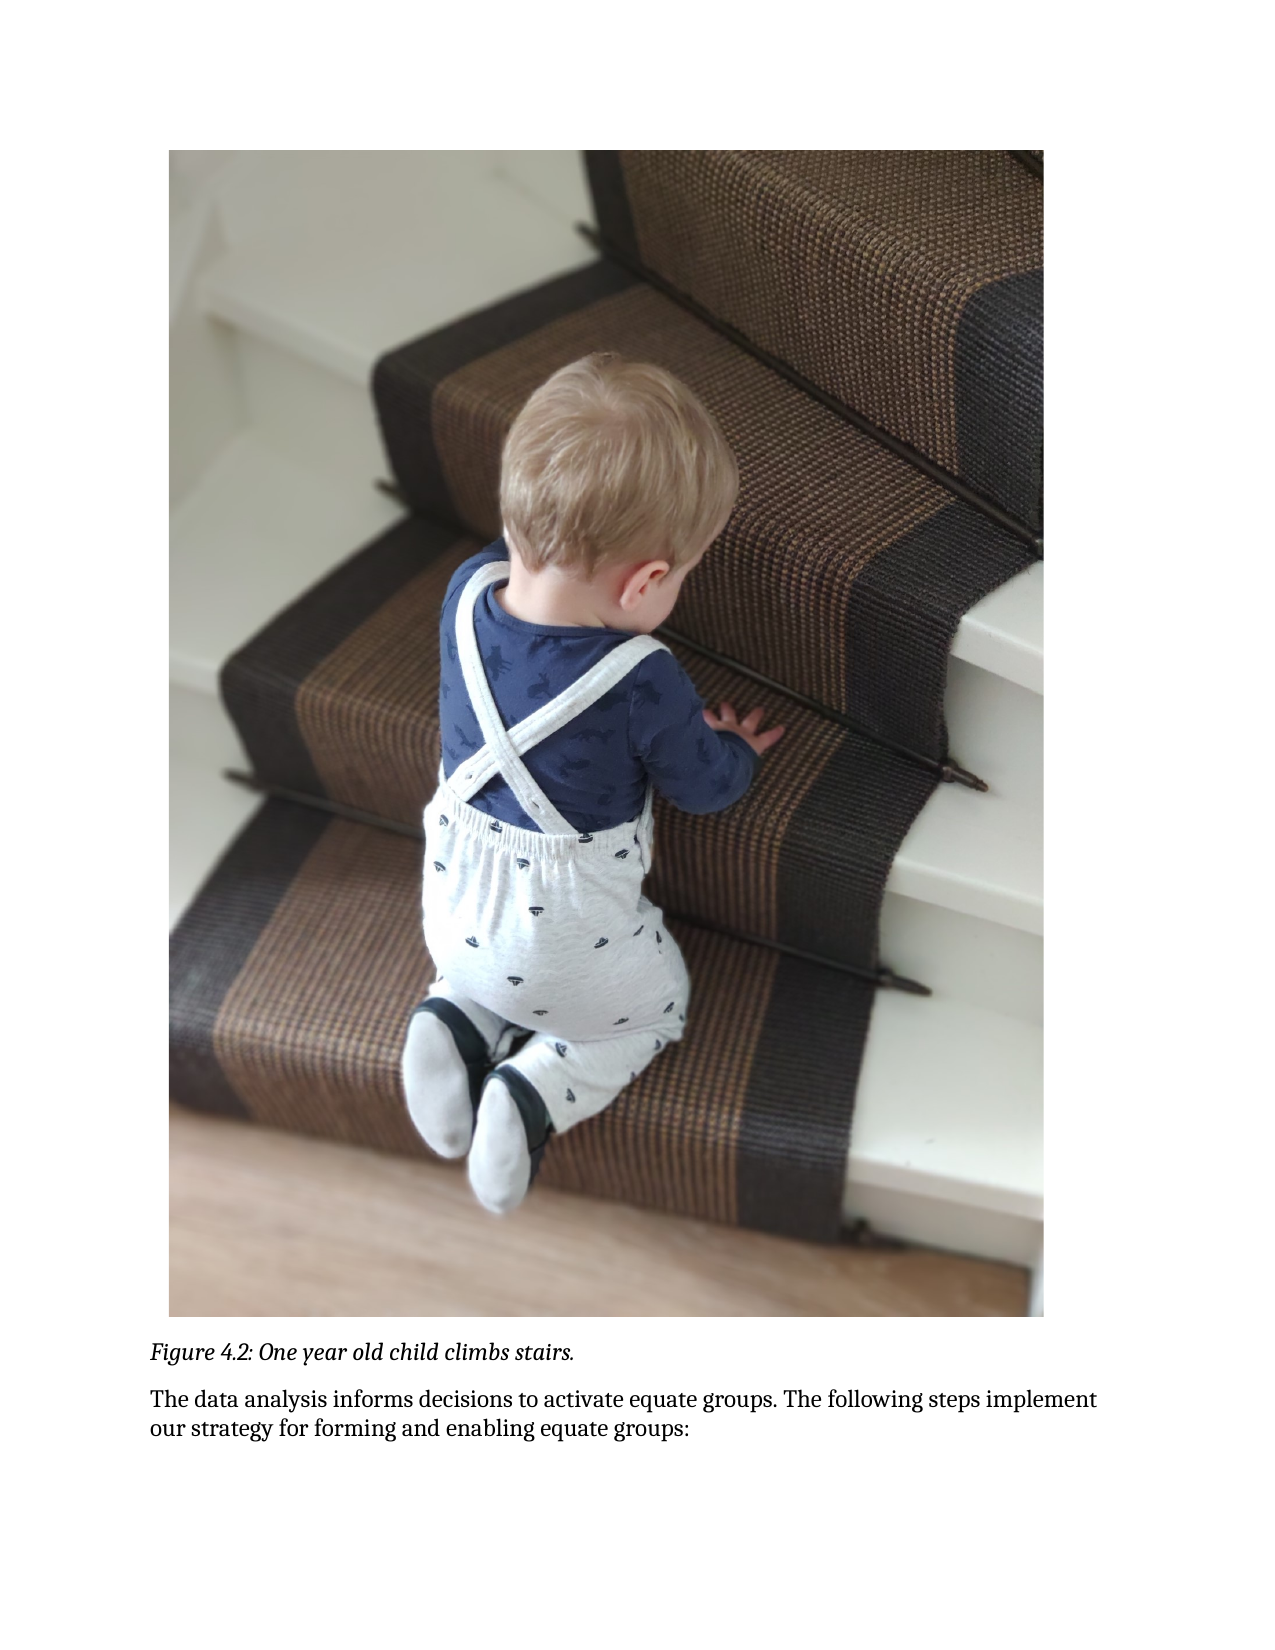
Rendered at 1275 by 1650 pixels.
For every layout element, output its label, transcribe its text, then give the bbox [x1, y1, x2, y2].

text The data analysis informs decisions to activate equate groups. The following steps implement our strategy for forming and enabling equate groups: [150, 1385, 1125, 1442]
picture [168, 150, 1044, 1317]
text Figure 4.2: One year old child climbs stairs. [150, 1337, 1125, 1366]
